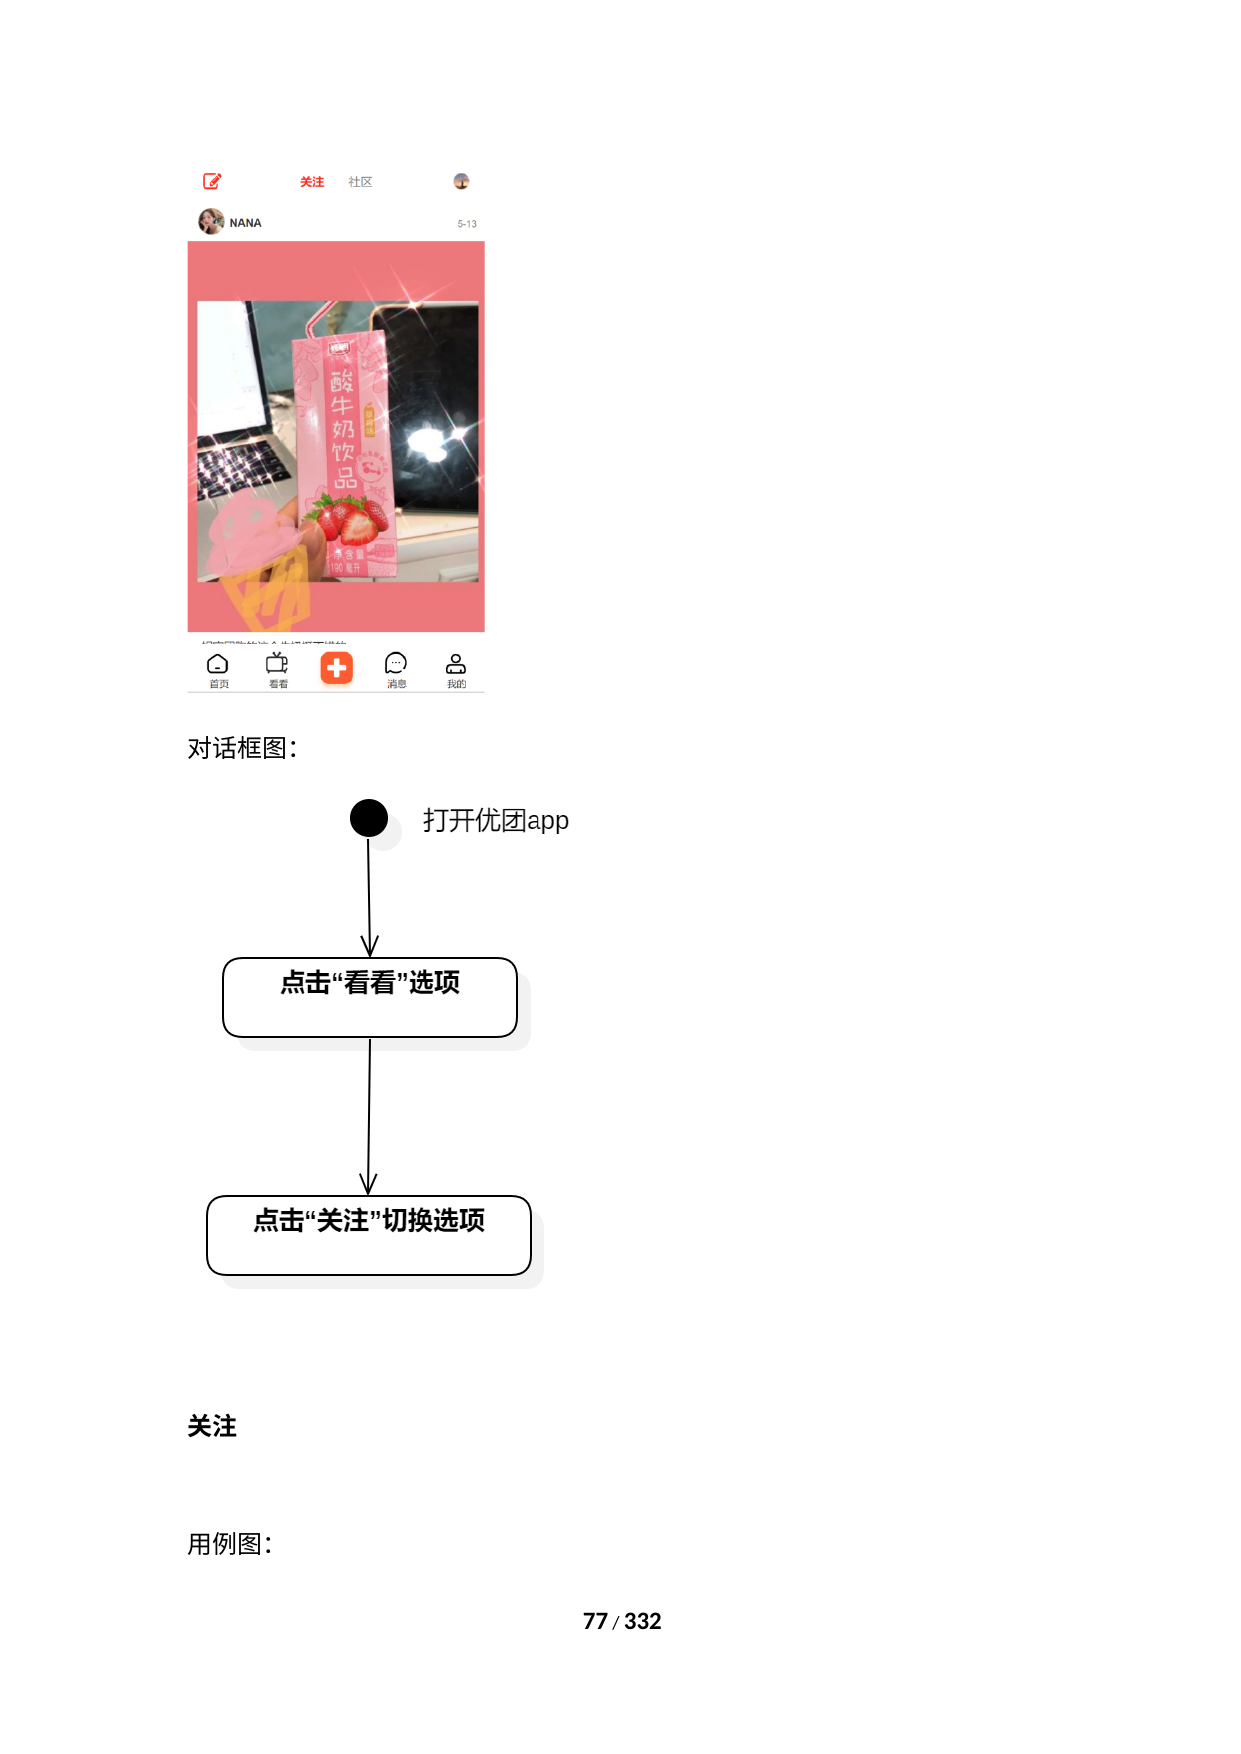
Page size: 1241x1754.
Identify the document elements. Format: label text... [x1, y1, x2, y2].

text 关注 [187, 1392, 1053, 1457]
text 用例图： [187, 1510, 1053, 1575]
picture [187, 162, 485, 693]
text 对话框图： [187, 714, 1053, 779]
picture [187, 779, 655, 1354]
